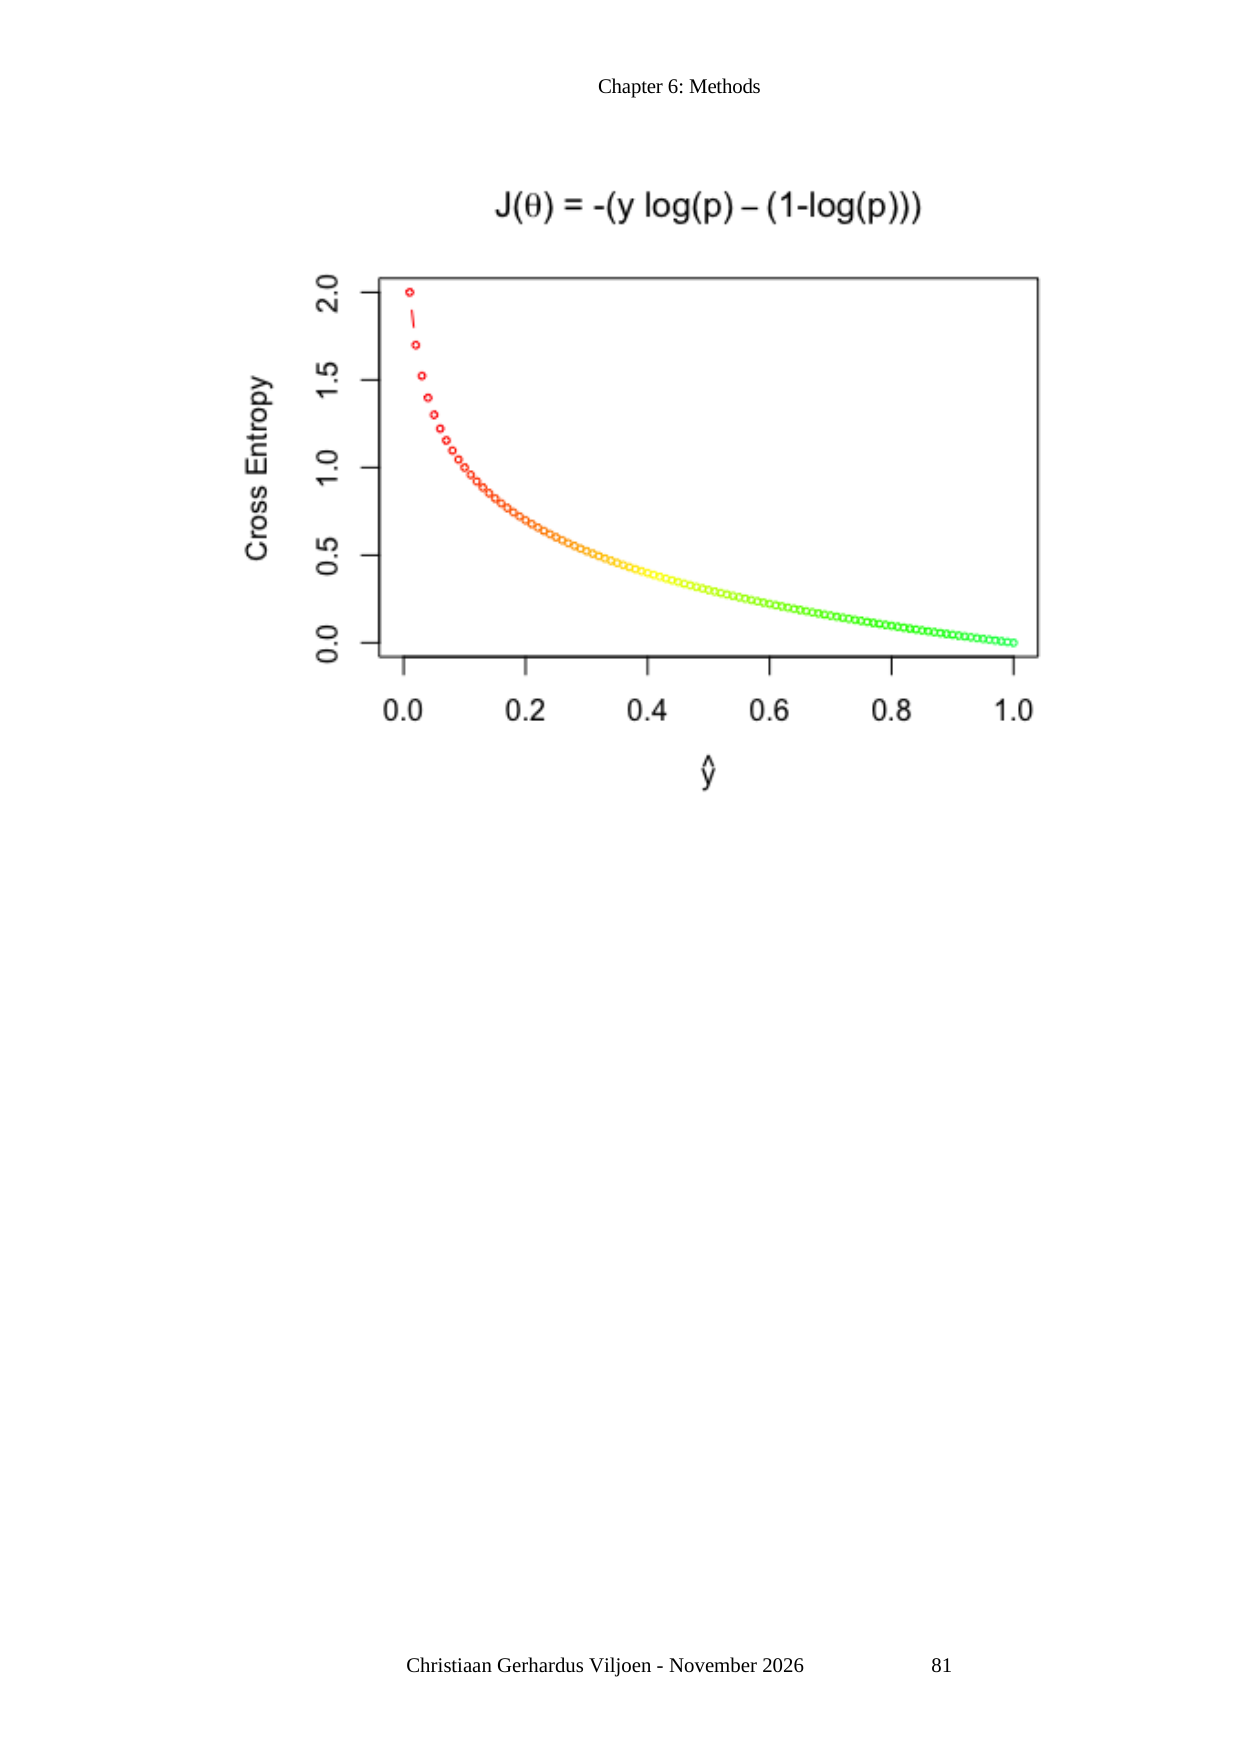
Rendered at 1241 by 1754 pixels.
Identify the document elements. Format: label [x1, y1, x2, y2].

picture [236, 135, 1112, 836]
